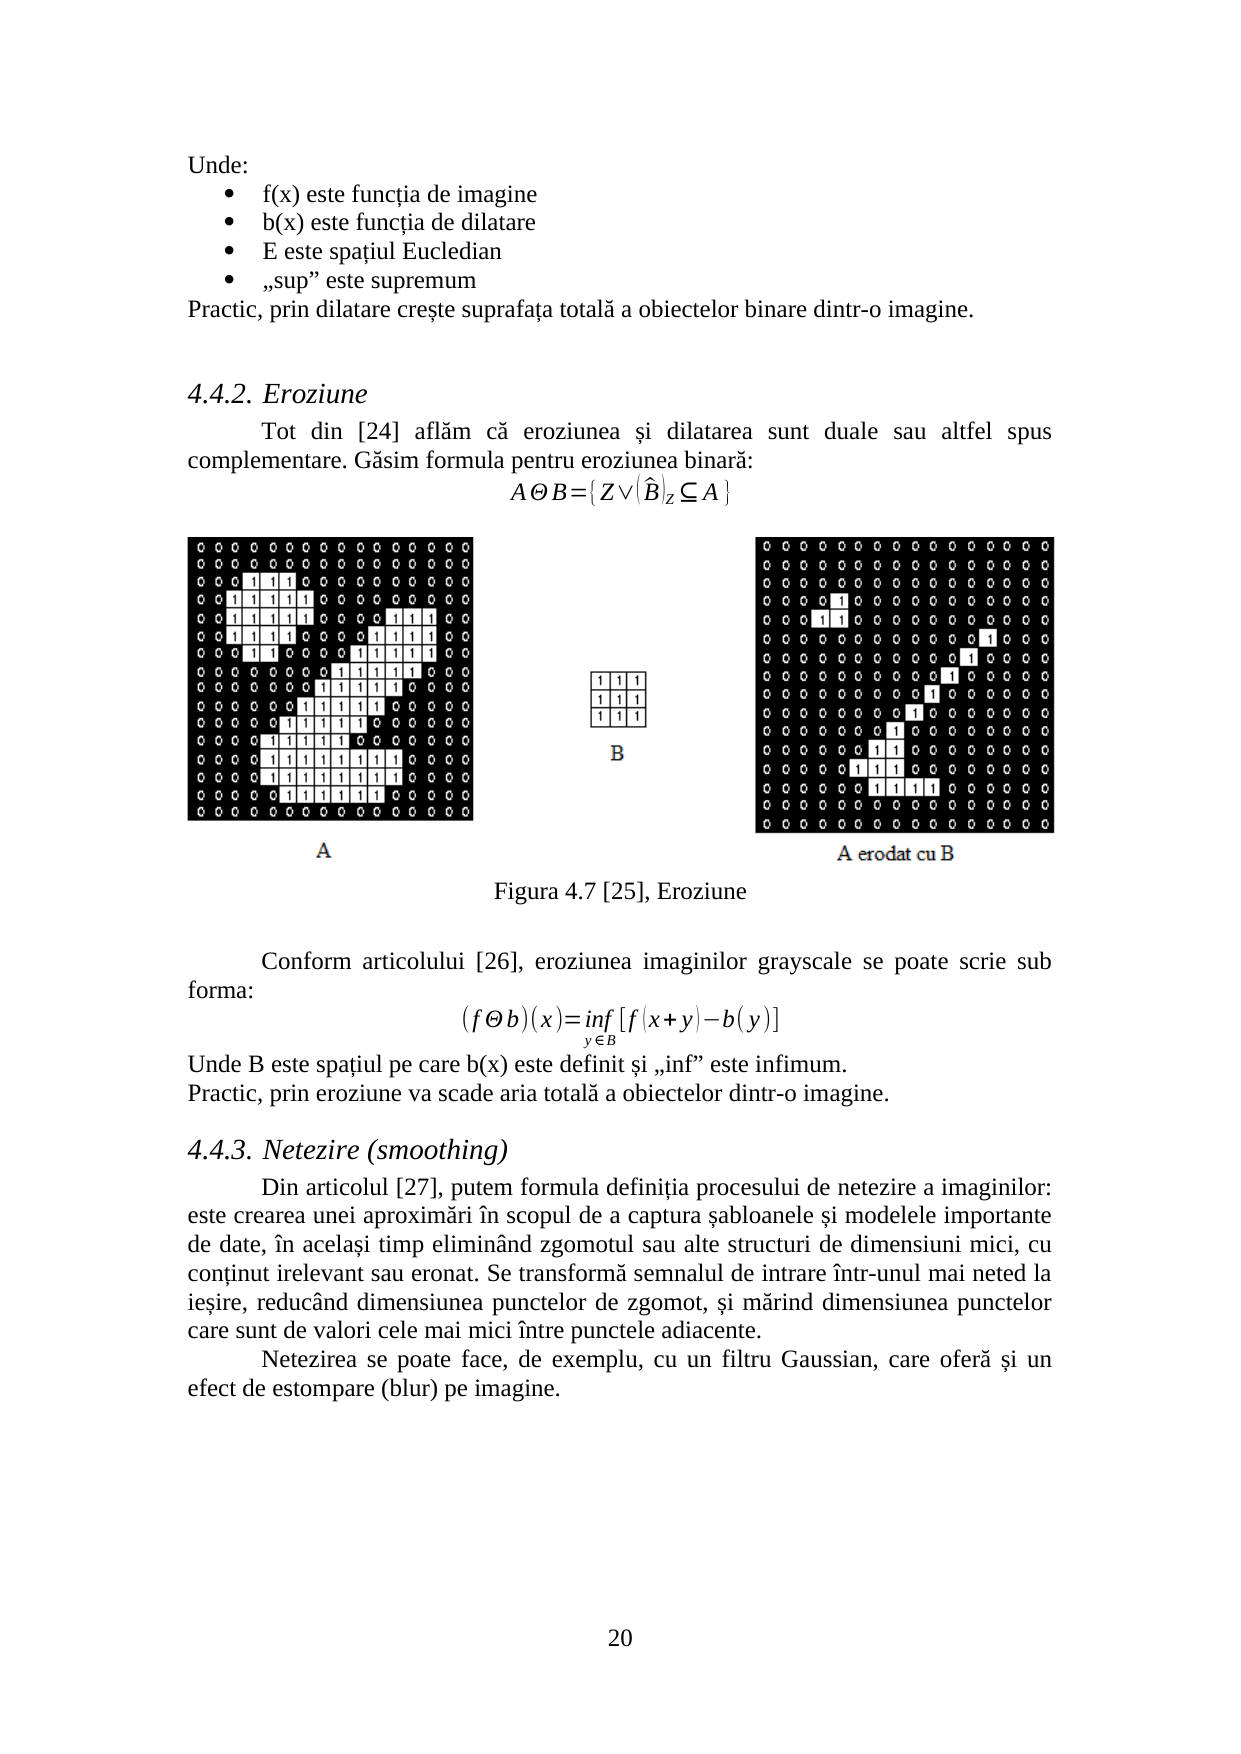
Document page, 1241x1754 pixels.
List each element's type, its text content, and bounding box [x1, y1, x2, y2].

text Conform articolului [], eroziunea imaginilor grayscale se poate scrie sub forma: [187, 946, 1053, 1004]
list „sup” este supremum [225, 265, 1053, 294]
text Din articolul [], putem formula definiția procesului de netezire a imaginilor: este crearea unei aproximări în scopul de a captura șabloanele și modelele importante de date, în același timp eliminând zgomotul sau alte structuri de dimensiuni mici, cu conținut irelevant sau eronat. Se transformă semnalul de intrare într-unul mai neted la ieșire, reducând dimensiunea punctelor de zgomot, și mărind dimensiunea punctelor care sunt de valori cele mai mici între punctele adiacente. [187, 1172, 1053, 1344]
list b(x) este funcția de dilatare [225, 207, 1053, 236]
list f(x) este funcția de imagine [225, 179, 1053, 207]
text Netezirea se poate face, de exemplu, cu un filtru Gaussian, care oferă și un efect de estompare (blur) pe imagine. [187, 1344, 1053, 1402]
text Unde B este spațiul pe care b(x) este definit și „inf” este infimum. [187, 1049, 1053, 1078]
list E este spațiul Eucledian [225, 236, 1053, 265]
text Unde: [187, 150, 1053, 179]
subtitle Eroziune [187, 376, 1053, 410]
text Practic, prin eroziune va scade aria totală a obiectelor dintr-o imagine. [187, 1078, 1053, 1107]
text Practic, prin dilatare crește suprafața totală a obiectelor binare dintr-o imagine. [187, 294, 1053, 322]
text Tot din [24] aflăm că eroziunea și dilatarea sunt duale sau altfel spus complementare. Găsim formula pentru eroziunea binară: [187, 416, 1053, 473]
subtitle Netezire (smoothing) [187, 1132, 1053, 1165]
picture [187, 537, 1057, 877]
